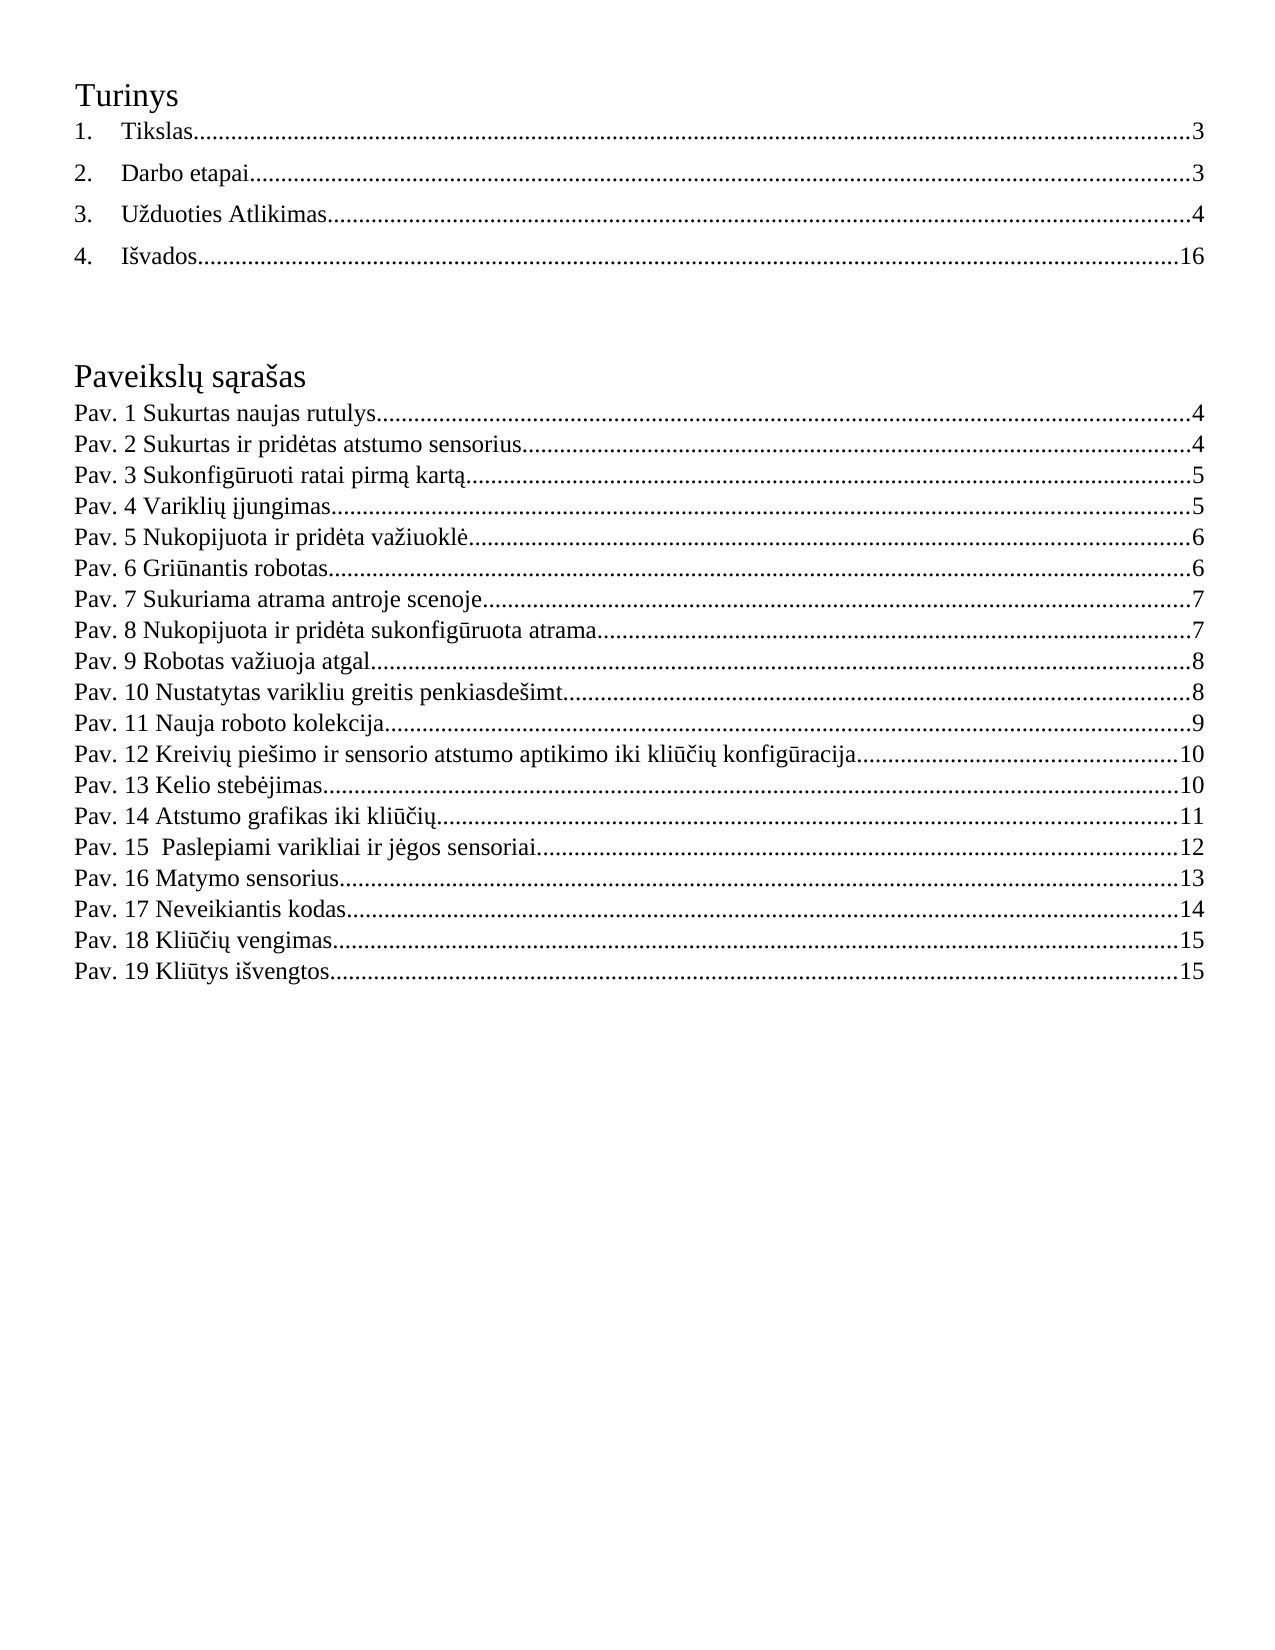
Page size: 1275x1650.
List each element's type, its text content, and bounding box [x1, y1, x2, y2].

text Paveikslų sąrašas [74, 356, 1205, 395]
text Pav. 19 Kliūtys išvengtos 15 [74, 956, 1205, 985]
text Pav. 12 Kreivių piešimo ir sensorio atstumo aptikimo iki kliūčių konfigūracija 10 [74, 739, 1205, 768]
text Pav. 18 Kliūčių vengimas 15 [74, 925, 1205, 954]
text Pav. 15 Paslepiami varikliai ir jėgos sensoriai. 12 [74, 832, 1205, 861]
text Pav. 3 Sukonfigūruoti ratai pirmą kartą 5 [74, 460, 1205, 488]
text Pav. 9 Robotas važiuoja atgal 8 [74, 646, 1205, 675]
text Pav. 6 Griūnantis robotas 6 [74, 553, 1205, 582]
text Pav. 7 Sukuriama atrama antroje scenoje 7 [74, 584, 1205, 613]
text Pav. 10 Nustatytas varikliu greitis penkiasdešimt 8 [74, 677, 1205, 706]
text Pav. 8 Nukopijuota ir pridėta sukonfigūruota atrama 7 [74, 615, 1205, 644]
text Pav. 4 Variklių įjungimas 5 [74, 491, 1205, 519]
text Pav. 1 Sukurtas naujas rutulys 4 [74, 398, 1205, 426]
text Pav. 5 Nukopijuota ir pridėta važiuoklė 6 [74, 522, 1205, 551]
text Pav. 11 Nauja roboto kolekcija 9 [74, 708, 1205, 737]
text Pav. 13 Kelio stebėjimas 10 [74, 770, 1205, 799]
text Pav. 17 Neveikiantis kodas 14 [74, 894, 1205, 923]
text Pav. 16 Matymo sensorius 13 [74, 863, 1205, 892]
text Pav. 14 Atstumo grafikas iki kliūčių 11 [74, 801, 1205, 830]
text Pav. 2 Sukurtas ir pridėtas atstumo sensorius 4 [74, 429, 1205, 457]
